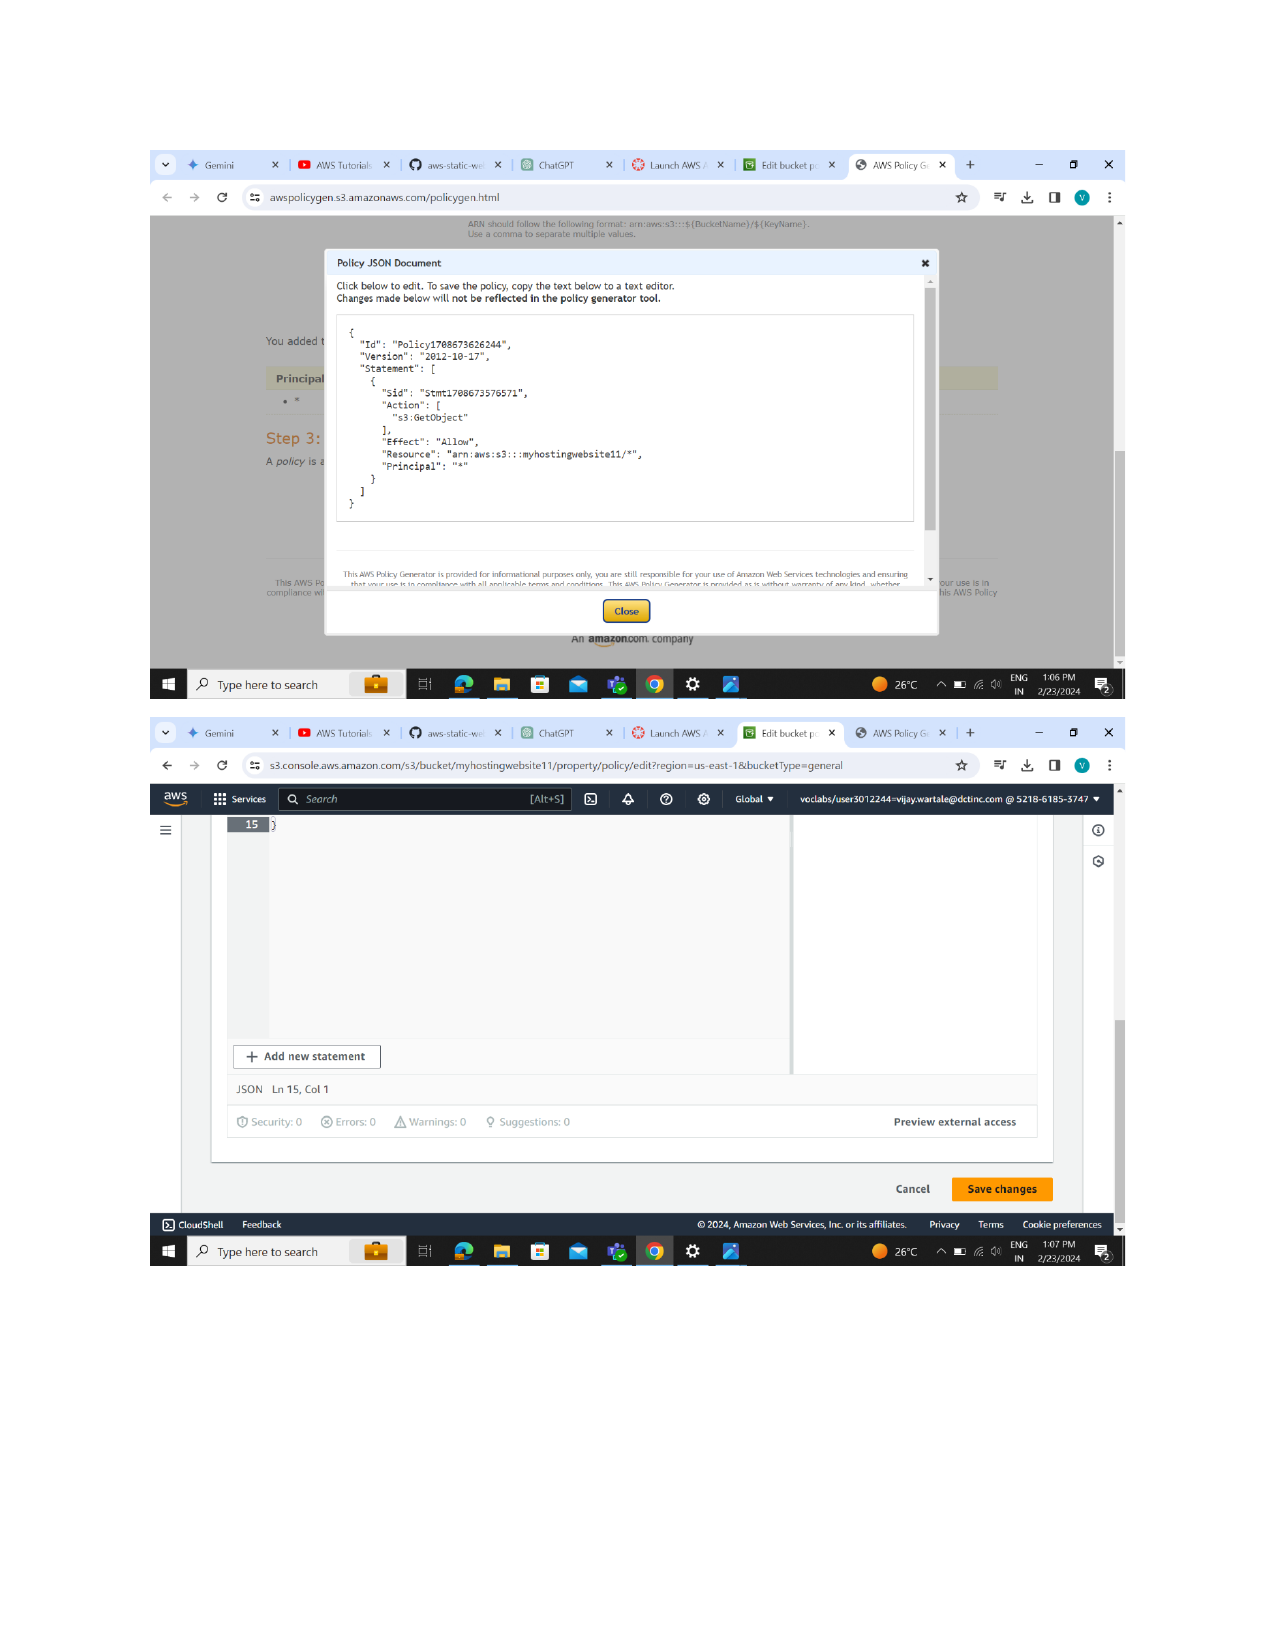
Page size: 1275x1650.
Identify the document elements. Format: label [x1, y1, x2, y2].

picture [150, 717, 1125, 1266]
picture [150, 150, 1125, 699]
